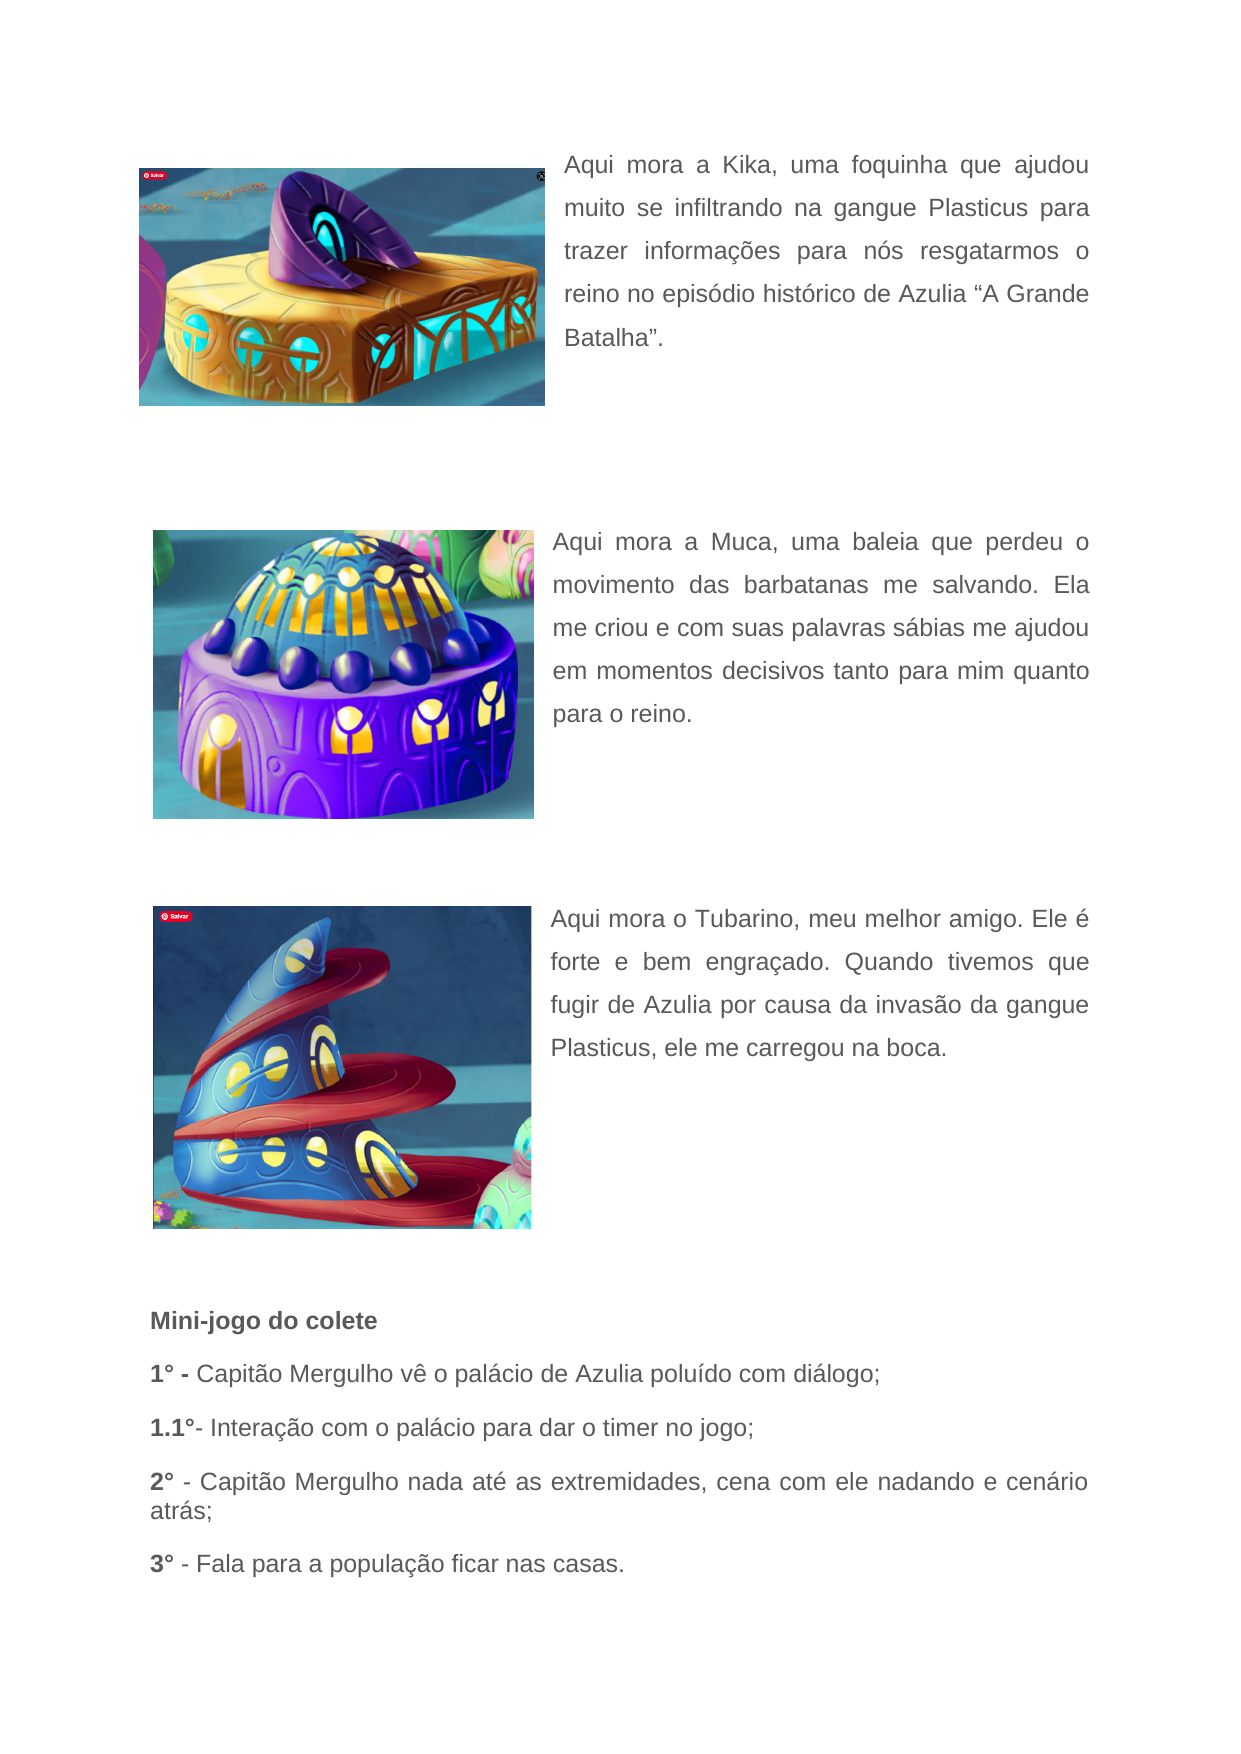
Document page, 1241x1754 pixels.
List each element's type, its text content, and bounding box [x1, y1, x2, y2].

text 1° - Capitão Mergulho vê o palácio de Azulia poluído com diálogo; [150, 1359, 1090, 1388]
picture [139, 168, 545, 406]
text 1.1°- Interação com o palácio para dar o timer no jogo; [150, 1413, 1090, 1442]
text Aqui mora o Tubarino, meu melhor amigo. Ele é forte e bem engraçado. Quando tivemos que fugir de Azulia por causa da invasão da gangue Plasticus, ele me carregou na boca. [150, 904, 1090, 1062]
text Aqui mora a Kika, uma foquinha que ajudou muito se infiltrando na gangue Plasticus para trazer informações para nós resgatarmos o reino no episódio histórico de Azulia “A Grande Batalha”. [150, 150, 1090, 351]
picture [153, 906, 532, 1229]
text Mini-jogo do colete [150, 1306, 1090, 1334]
text 3° - Fala para a população ficar nas casas. [150, 1549, 1090, 1578]
text 2° - Capitão Mergulho nada até as extremidades, cena com ele nadando e cenário atrás; [150, 1467, 1090, 1524]
text Aqui mora a Muca, uma baleia que perdeu o movimento das barbatanas me salvando. Ela me criou e com suas palavras sábias me ajudou em momentos decisivos tanto para mim quanto para o reino. [150, 527, 1090, 728]
picture [153, 530, 534, 819]
